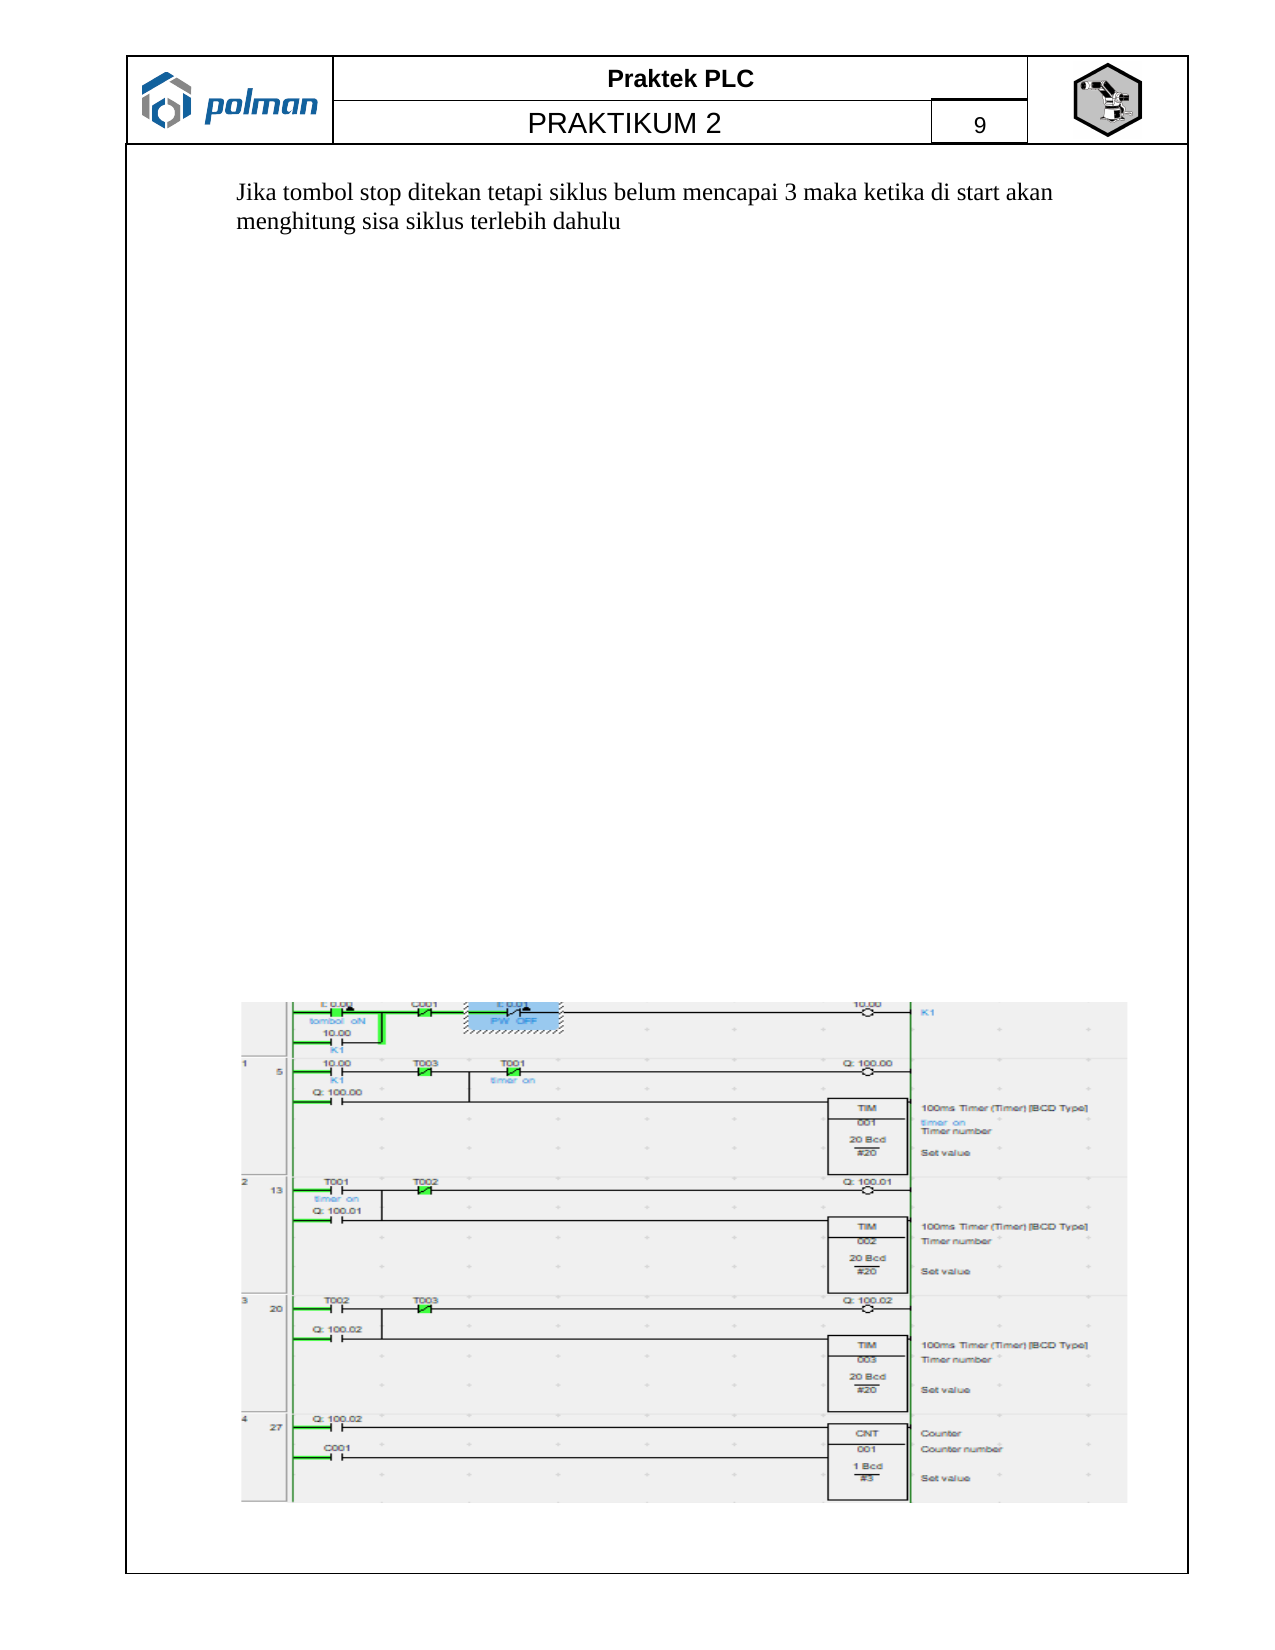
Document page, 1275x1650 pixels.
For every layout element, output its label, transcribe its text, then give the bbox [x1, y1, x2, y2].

picture [142, 72, 318, 129]
picture [241, 1002, 1128, 1503]
text Jika tombol stop ditekan tetapi siklus belum mencapai 3 maka ketika di start akan menghitung sisa siklus terlebih dahulu [236, 177, 1127, 235]
picture [1073, 61, 1143, 139]
